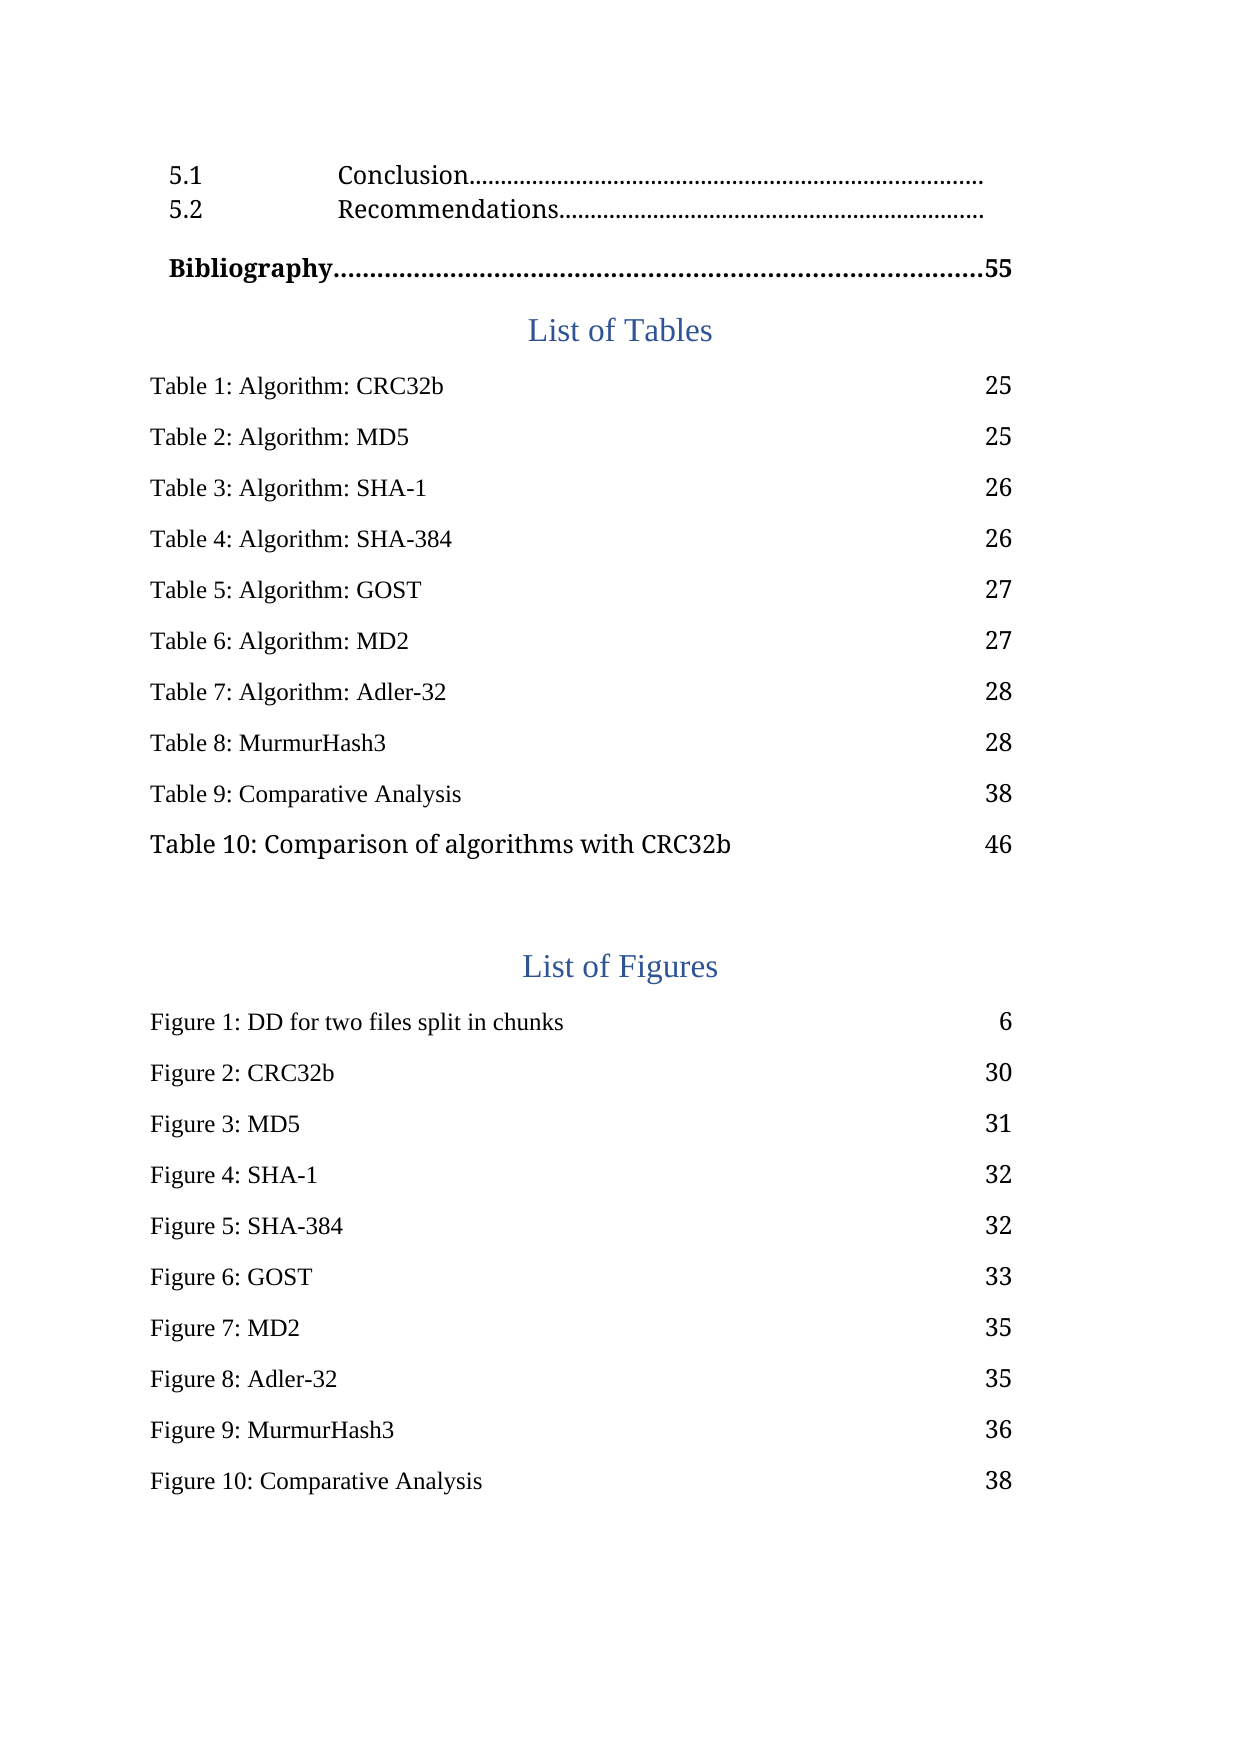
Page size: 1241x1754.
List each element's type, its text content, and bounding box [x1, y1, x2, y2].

text Figure 9: MurmurHash3 36 [150, 1412, 1033, 1446]
text Table 8: MurmurHash3 28 [150, 725, 1033, 759]
text Table 6: Algorithm: MD2 27 [150, 623, 1033, 657]
text Figure 2: CRC32b 30 [150, 1054, 1033, 1089]
text Figure 8: Adler-32 35 [150, 1361, 1033, 1395]
text Figure 6: GOST 33 [150, 1259, 1033, 1293]
text Figure 5: SHA-384 32 [150, 1208, 1033, 1242]
text Table 3: Algorithm: SHA-1 26 [150, 469, 1033, 504]
text Figure 3: MD5 31 [150, 1106, 1033, 1140]
subtitle List of Figures [150, 946, 1090, 984]
text Table 5: Algorithm: GOST 27 [150, 572, 1033, 606]
text Figure 1: DD for two files split in chunks 6 [150, 1003, 1033, 1038]
text Figure 4: SHA-1 32 [150, 1157, 1033, 1191]
text Figure 10: Comparative Analysis 38 [150, 1463, 1033, 1497]
text Table 1: Algorithm: CRC32b 25 [150, 367, 1033, 402]
text Table 10: Comparison of algorithms with CRC32b 46 [150, 827, 1033, 861]
subtitle List of Tables [150, 310, 1090, 348]
text Table 7: Algorithm: Adler-32 28 [150, 674, 1033, 708]
text Table 4: Algorithm: SHA-384 26 [150, 521, 1033, 555]
text Figure 7: MD2 35 [150, 1310, 1033, 1344]
text Table 9: Comparative Analysis 38 [150, 776, 1033, 810]
text Table 2: Algorithm: MD5 25 [150, 418, 1033, 453]
